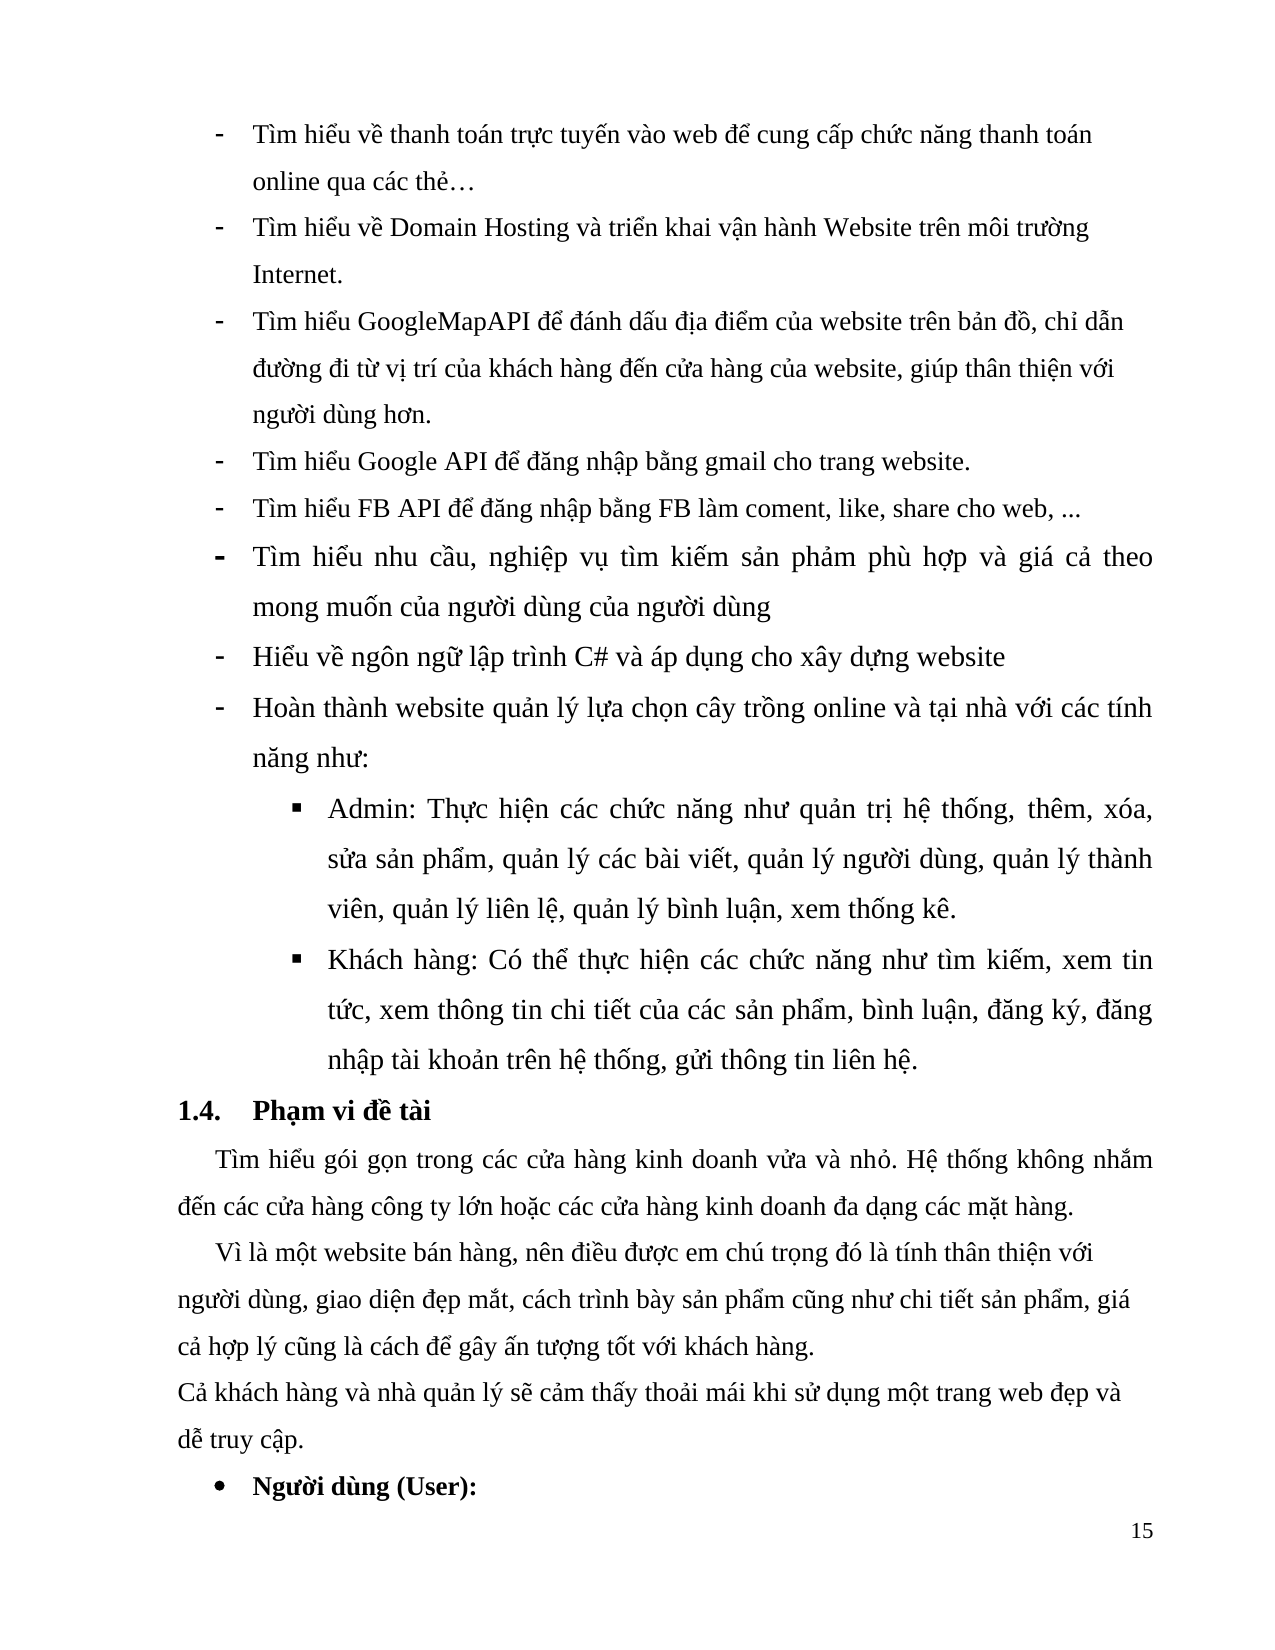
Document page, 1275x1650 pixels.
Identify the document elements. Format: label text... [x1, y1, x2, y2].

list Admin: Thực hiện các chức năng như quản trị hệ thống, thêm, xóa, sửa sản phẩm, quản lý các bài viết, quản lý người dùng, quản lý thành viên, quản lý liên lệ, quản lý bình luận, xem thống kê. [290, 791, 1153, 925]
text Cả khách hàng và nhà quản lý sẽ cảm thấy thoải mái khi sử dụng một trang web đẹp và dễ truy cập. [177, 1376, 1153, 1454]
list Khách hàng: Có thể thực hiện các chức năng như tìm kiếm, xem tin tức, xem thông tin chi tiết của các sản phẩm, bình luận, đăng ký, đăng nhập tài khoản trên hệ thống, gửi thông tin liên hệ. [290, 942, 1153, 1076]
list Tìm hiểu FB API để đăng nhập bằng FB làm coment, like, share cho web, ... [215, 492, 1153, 523]
list Phạm vi đề tài [177, 1093, 1153, 1126]
list Người dùng (User): [215, 1470, 1153, 1501]
list Tìm hiểu Google API để đăng nhập bằng gmail cho trang website. [215, 445, 1153, 476]
list Tìm hiểu về Domain Hosting và triển khai vận hành Website trên môi trường Internet. [215, 212, 1153, 289]
list Tìm hiểu về thanh toán trực tuyến vào web để cung cấp chức năng thanh toán online qua các thẻ… [215, 118, 1153, 196]
list Hiểu về ngôn ngữ lập trình C# và áp dụng cho xây dựng website [215, 639, 1153, 673]
text Vì là một website bán hàng, nên điều được em chú trọng đó là tính thân thiện với người dùng, giao diện đẹp mắt, cách trình bày sản phẩm cũng như chi tiết sản phẩm, giá cả hợp lý cũng là cách để gây ấn tượng tốt với khách hàng. [177, 1236, 1153, 1361]
list Tìm hiểu nhu cầu, nghiệp vụ tìm kiếm sản phảm phù hợp và giá cả theo mong muốn của người dùng của người dùng [215, 539, 1153, 623]
list Hoàn thành website quản lý lựa chọn cây trồng online và tại nhà với các tính năng như: [215, 690, 1153, 774]
list Tìm hiểu GoogleMapAPI để đánh dấu địa điểm của website trên bản đồ, chỉ dẫn đường đi từ vị trí của khách hàng đến cửa hàng của website, giúp thân thiện với người dùng hơn. [215, 305, 1153, 429]
text Tìm hiểu gói gọn trong các cửa hàng kinh doanh vửa và nhỏ. Hệ thống không nhắm đến các cửa hàng công ty lớn hoặc các cửa hàng kinh doanh đa dạng các mặt hàng. [177, 1143, 1153, 1221]
